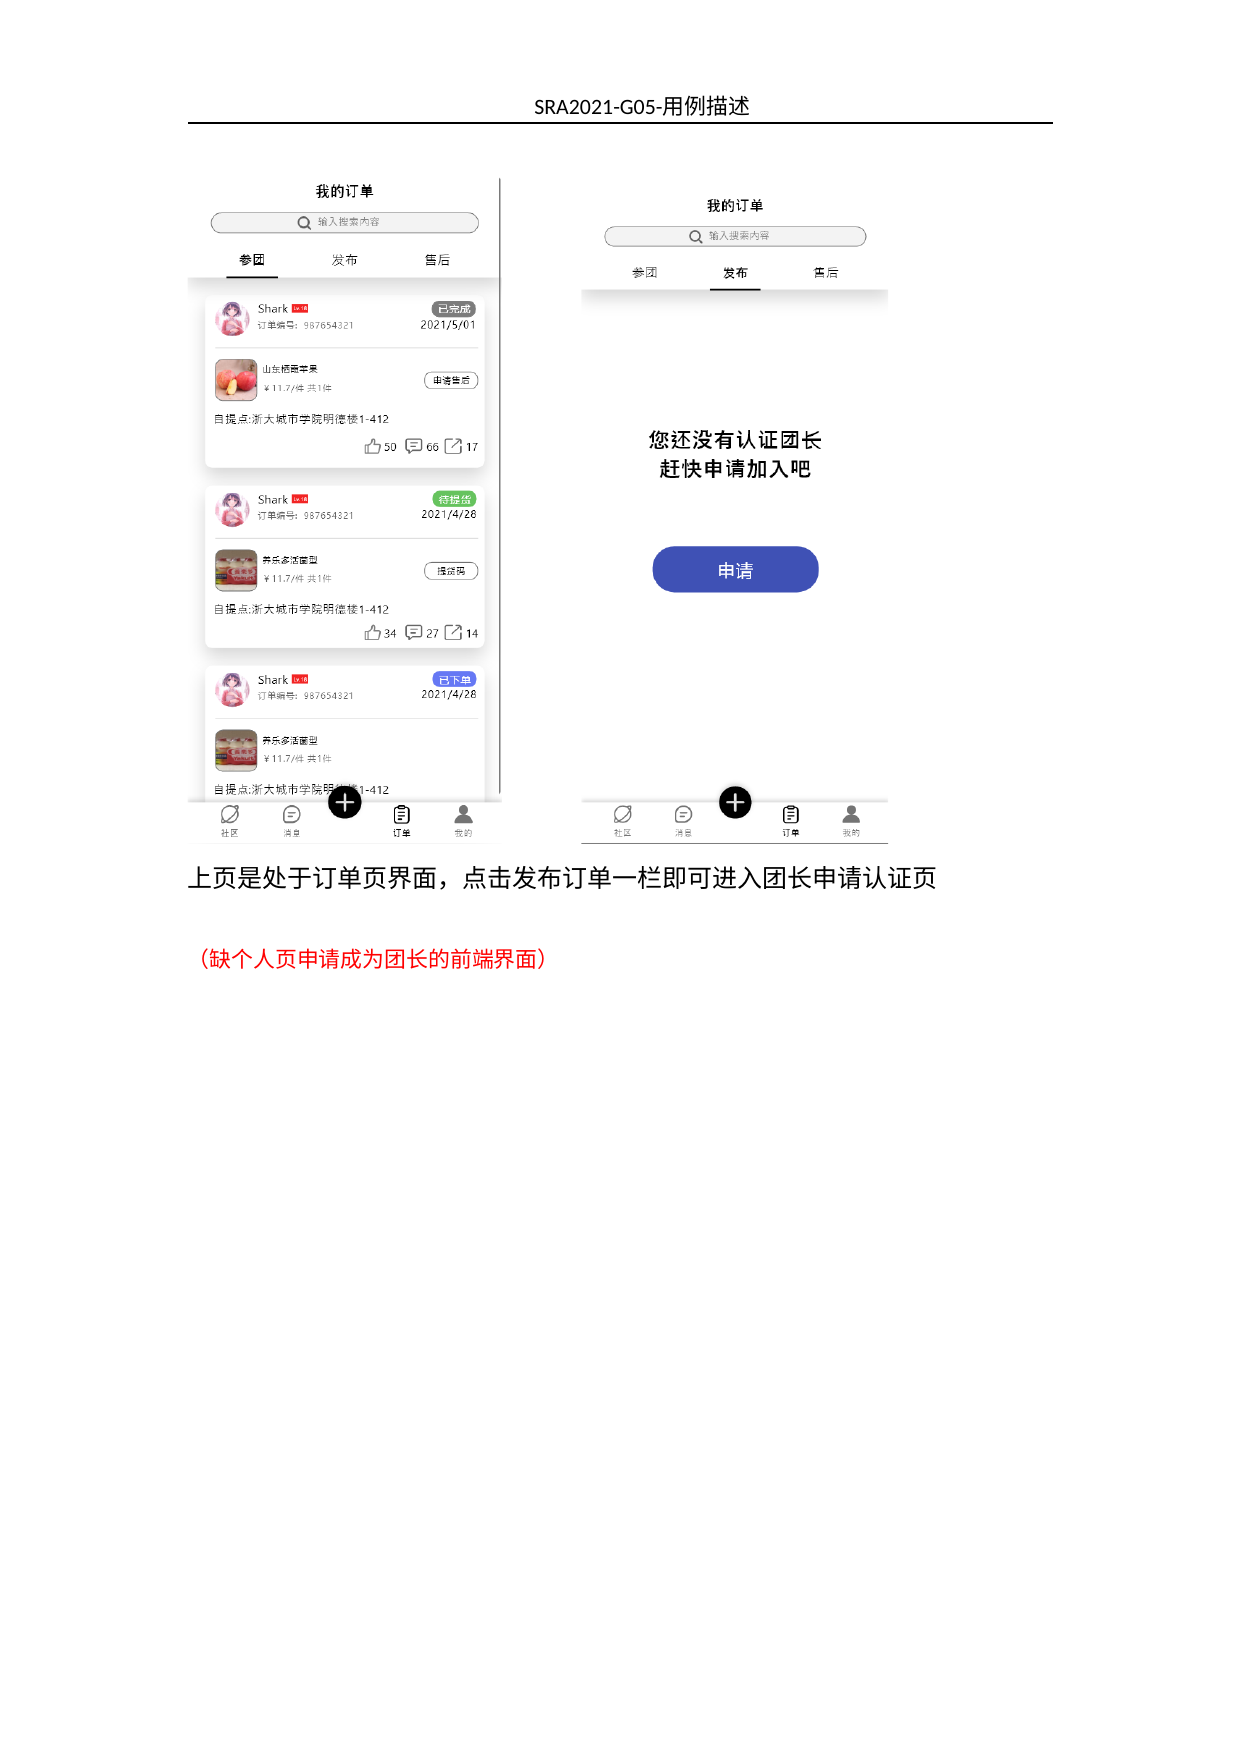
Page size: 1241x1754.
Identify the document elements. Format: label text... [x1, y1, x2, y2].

text 上页是处于订单页界面，点击发布订单一栏即可进入团长申请认证页 [187, 844, 1053, 909]
picture [187, 163, 502, 844]
picture [581, 178, 889, 844]
text （缺个人页申请成为团长的前端界面） [187, 942, 1053, 974]
